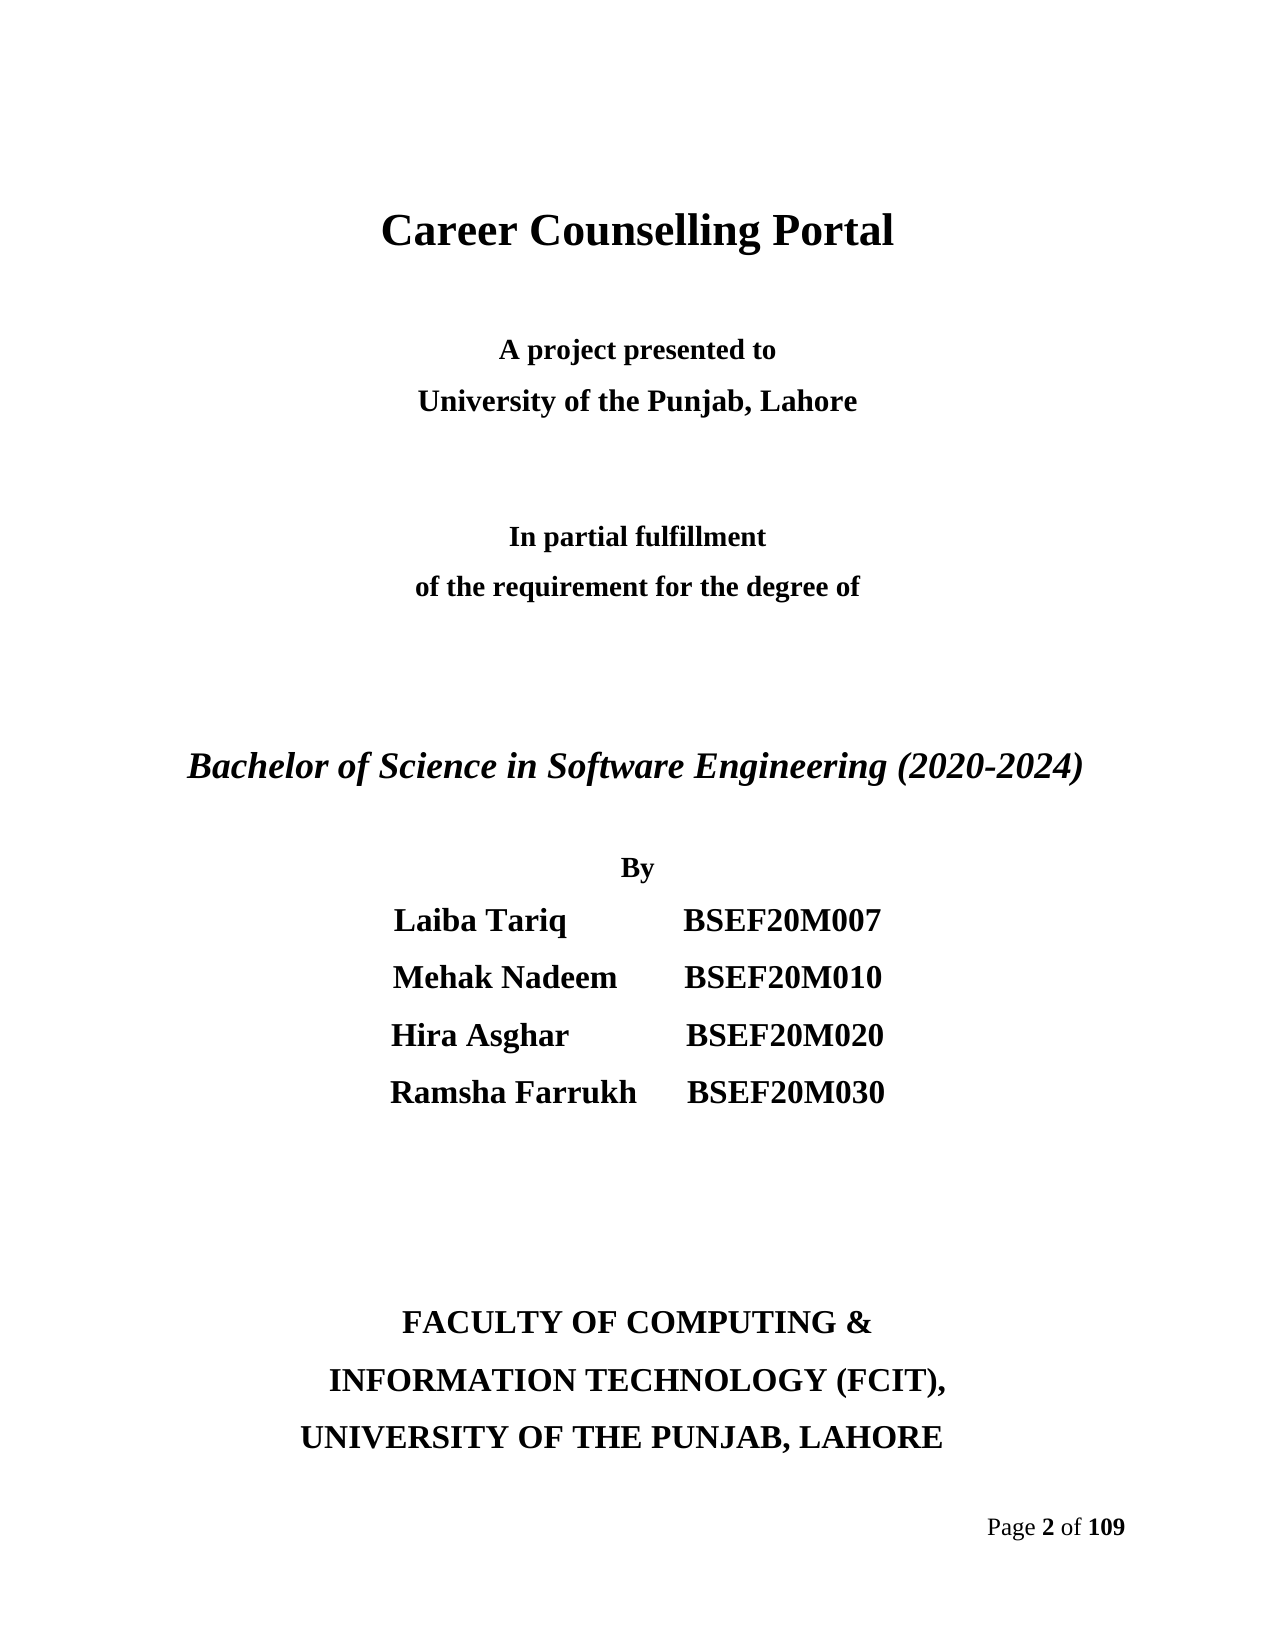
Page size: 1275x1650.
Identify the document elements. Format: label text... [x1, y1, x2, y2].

text Hira Asghar BSEF20M020 [150, 1015, 1125, 1053]
text Ramsha Farrukh BSEF20M030 [150, 1072, 1125, 1111]
text University of the Punjab, Lahore [150, 382, 1125, 418]
text FACULTY OF COMPUTING & [150, 1302, 1125, 1341]
text of the requirement for the degree of [150, 569, 1125, 603]
text In partial fulfillment [150, 519, 1125, 552]
text By [150, 850, 1125, 883]
text Laiba Tariq BSEF20M007 [150, 900, 1125, 938]
text Bachelor of Science in Software Engineering (2020-2024) [150, 744, 1125, 787]
text Career Counselling Portal [150, 203, 1125, 255]
text Mehak Nadeem BSEF20M010 [150, 957, 1125, 996]
text UNIVERSITY OF THE PUNJAB, LAHORE [225, 1417, 1125, 1456]
text A project presented to [150, 332, 1125, 366]
text INFORMATION TECHNOLOGY (FCIT), [150, 1360, 1125, 1398]
